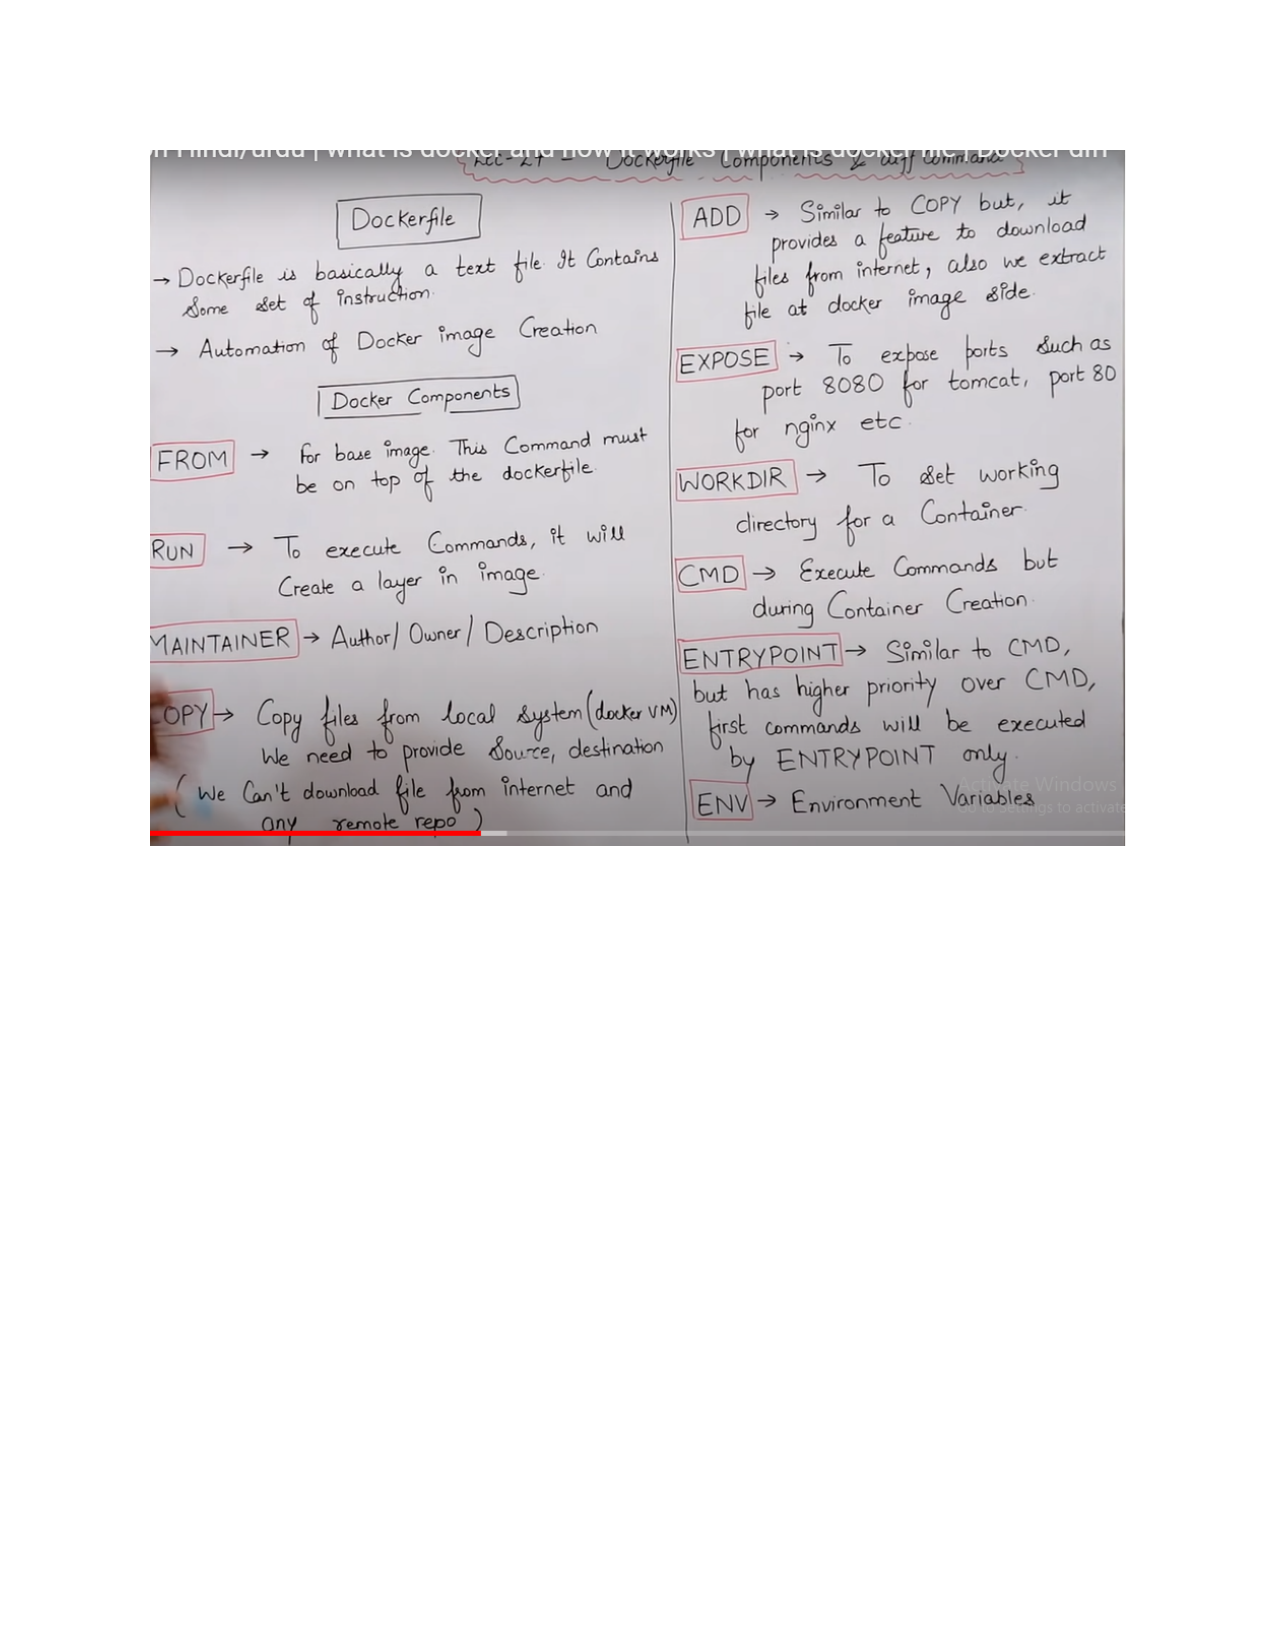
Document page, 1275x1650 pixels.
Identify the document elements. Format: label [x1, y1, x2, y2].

picture [150, 150, 1125, 846]
